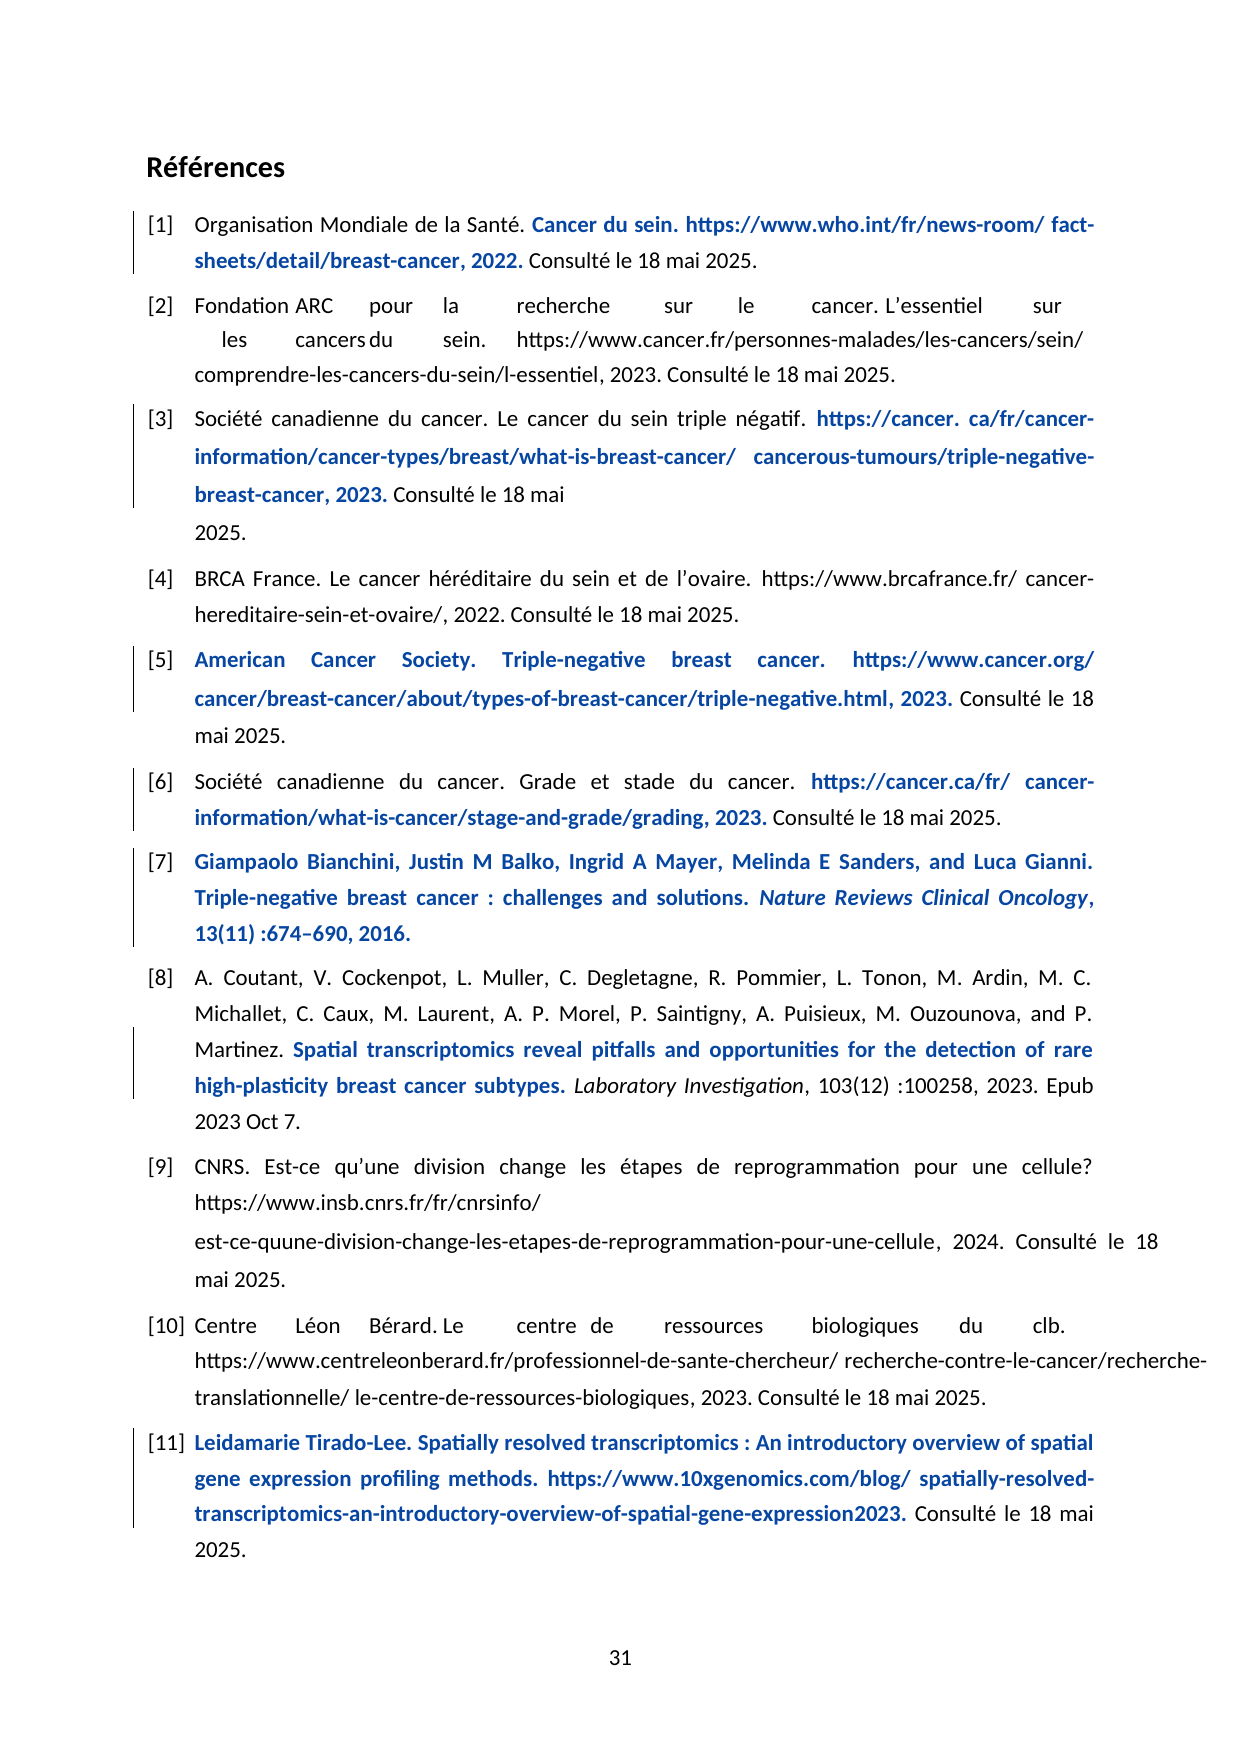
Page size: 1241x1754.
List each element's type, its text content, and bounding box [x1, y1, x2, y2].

list Société canadienne du cancer. Grade et stade du cancer. https://cancer.ca/fr/ cancer-information/what-is-cancer/stage-and-grade/grading, 2023. Consulté le 18 mai 2025. [148, 767, 1094, 831]
text Références [146, 148, 1240, 184]
list Société canadienne du cancer. Le cancer du sein triple négatif. https://cancer. ca/fr/cancer-information/cancer-types/breast/what-is-breast-cancer/ cancerous-tumours/triple-negative-breast-cancer, 2023. Consulté le 18 mai [148, 404, 1094, 508]
text https://www.centreleonberard.fr/professionnel-de-sante-chercheur/ recherche-contre-le-cancer/recherche-translationnelle/ le-centre-de-ressources-biologiques, 2023. Consulté le 18 mai 2025. [194, 1347, 1240, 1411]
list BRCA France. Le cancer héréditaire du sein et de l’ovaire. https://www.brcafrance.fr/ cancer-hereditaire-sein-et-ovaire/, 2022. Consulté le 18 mai 2025. [148, 564, 1094, 628]
list Giampaolo Bianchini, Justin M Balko, Ingrid A Mayer, Melinda E Sanders, and Luca Gianni. Triple-negative breast cancer : challenges and solutions. Nature Reviews Clinical Oncology, 13(11) :674–690, 2016. [148, 847, 1094, 947]
list Organisation Mondiale de la Santé. Cancer du sein. https://www.who.int/fr/news-room/ fact-sheets/detail/breast-cancer, 2022. Consulté le 18 mai 2025. [148, 211, 1094, 274]
list Leidamarie Tirado-Lee. Spatially resolved transcriptomics : An introductory overview of spatial gene expression profiling methods. https://www.10xgenomics.com/blog/ spatially-resolved-transcriptomics-an-introductory-overview-of-spatial-gene-expression2023. Consulté le 18 mai 2025. [148, 1428, 1094, 1563]
list A. Coutant, V. Cockenpot, L. Muller, C. Degletagne, R. Pommier, L. Tonon, M. Ardin, M. C. Michallet, C. Caux, M. Laurent, A. P. Morel, P. Saintigny, A. Puisieux, M. Ouzounova, and P. Martinez. Spatial transcriptomics reveal pitfalls and opportunities for the detection of rare high-plasticity breast cancer subtypes. Laboratory Investigation, 103(12) :100258, 2023. Epub 2023 Oct 7. [148, 963, 1094, 1135]
text est-ce-quune-division-change-les-etapes-de-reprogrammation-pour-une-cellule, 2024. Consulté le 18 mai 2025. [194, 1227, 1159, 1293]
list Centre Léon Bérard. Le centre de ressources biologiques du clb. [148, 1311, 1094, 1339]
list American Cancer Society. Triple-negative breast cancer. https://www.cancer.org/ cancer/breast-cancer/about/types-of-breast-cancer/triple-negative.html, 2023. Consulté le 18 mai 2025. [148, 646, 1094, 750]
text 2025. [194, 518, 1094, 546]
list Fondation ARC pour la recherche sur le cancer. L’essentiel sur les cancers du sein. https://www.cancer.fr/personnes-malades/les-cancers/sein/ comprendre-les-cancers-du-sein/l-essentiel, 2023. Consulté le 18 mai 2025. [148, 291, 1094, 388]
list CNRS. Est-ce qu’une division change les étapes de reprogrammation pour une cellule? https://www.insb.cnrs.fr/fr/cnrsinfo/ [148, 1152, 1094, 1216]
